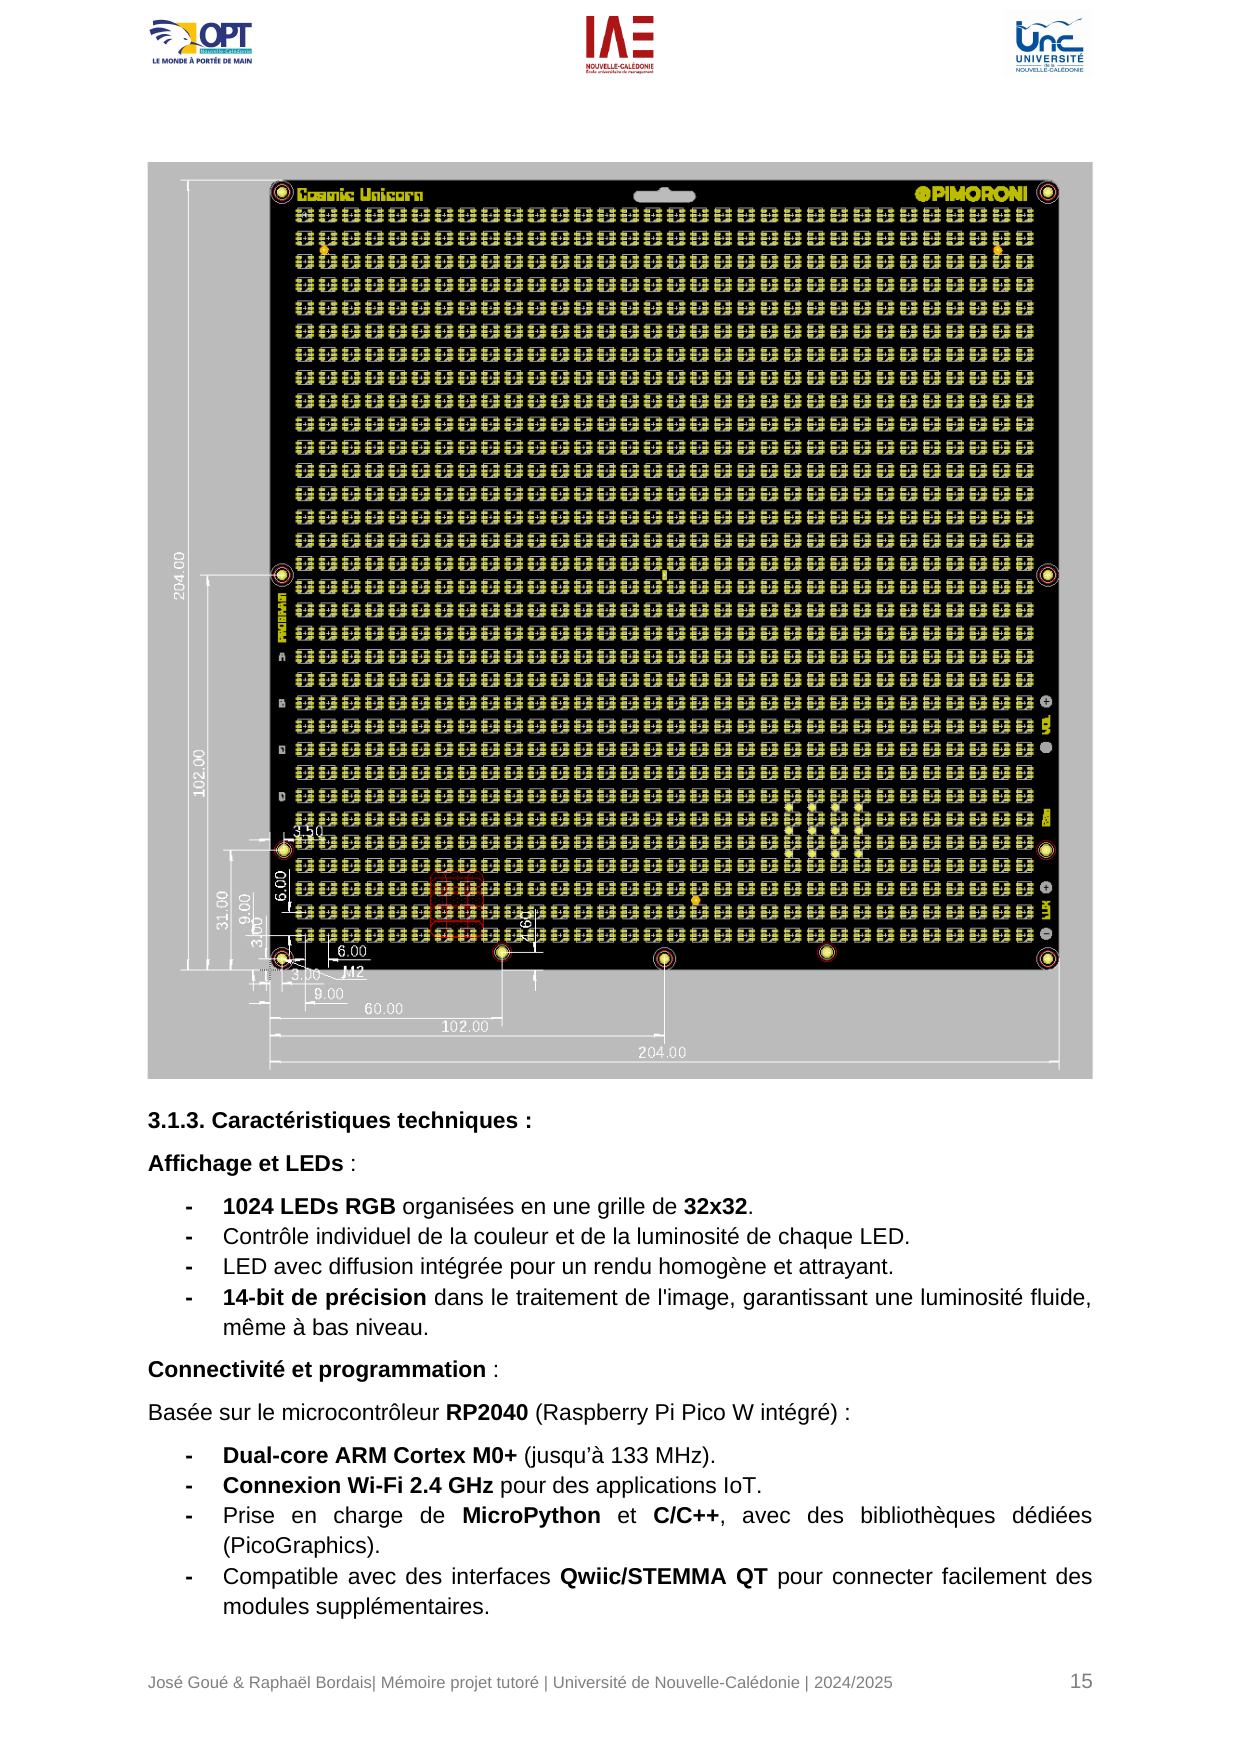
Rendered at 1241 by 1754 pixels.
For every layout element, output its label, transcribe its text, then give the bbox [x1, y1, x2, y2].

list LED avec diffusion intégrée pour un rendu homogène et attrayant. [185, 1253, 1093, 1279]
picture [586, 16, 654, 74]
list 14-bit de précision dans le traitement de l'image, garantissant une luminosité fluide, même à bas niveau. [185, 1283, 1093, 1340]
list Dual-core ARM Cortex M0+ (jusqu’à 133 MHz). [185, 1442, 1093, 1468]
picture [1003, 10, 1093, 77]
picture [147, 162, 1093, 1079]
subtitle Caractéristiques techniques : [148, 1107, 1093, 1134]
list Connexion Wi-Fi 2.4 GHz pour des applications IoT. [185, 1472, 1093, 1498]
list Compatible avec des interfaces Qwiic/STEMMA QT pour connecter facilement des modules supplémentaires. [185, 1563, 1093, 1619]
list Contrôle individuel de la couleur et de la luminosité de chaque LED. [185, 1223, 1093, 1249]
text Affichage et LEDs : [148, 1150, 1093, 1176]
list Prise en charge de MicroPython et C/C++, avec des bibliothèques dédiées (PicoGraphics). [185, 1502, 1093, 1559]
list 1024 LEDs RGB organisées en une grille de 32x32. [185, 1193, 1093, 1219]
text Connectivité et programmation : [148, 1356, 1093, 1383]
text Basée sur le microcontrôleur RP2040 (Raspberry Pi Pico W intégré) : [148, 1399, 1093, 1425]
picture [147, 12, 254, 71]
